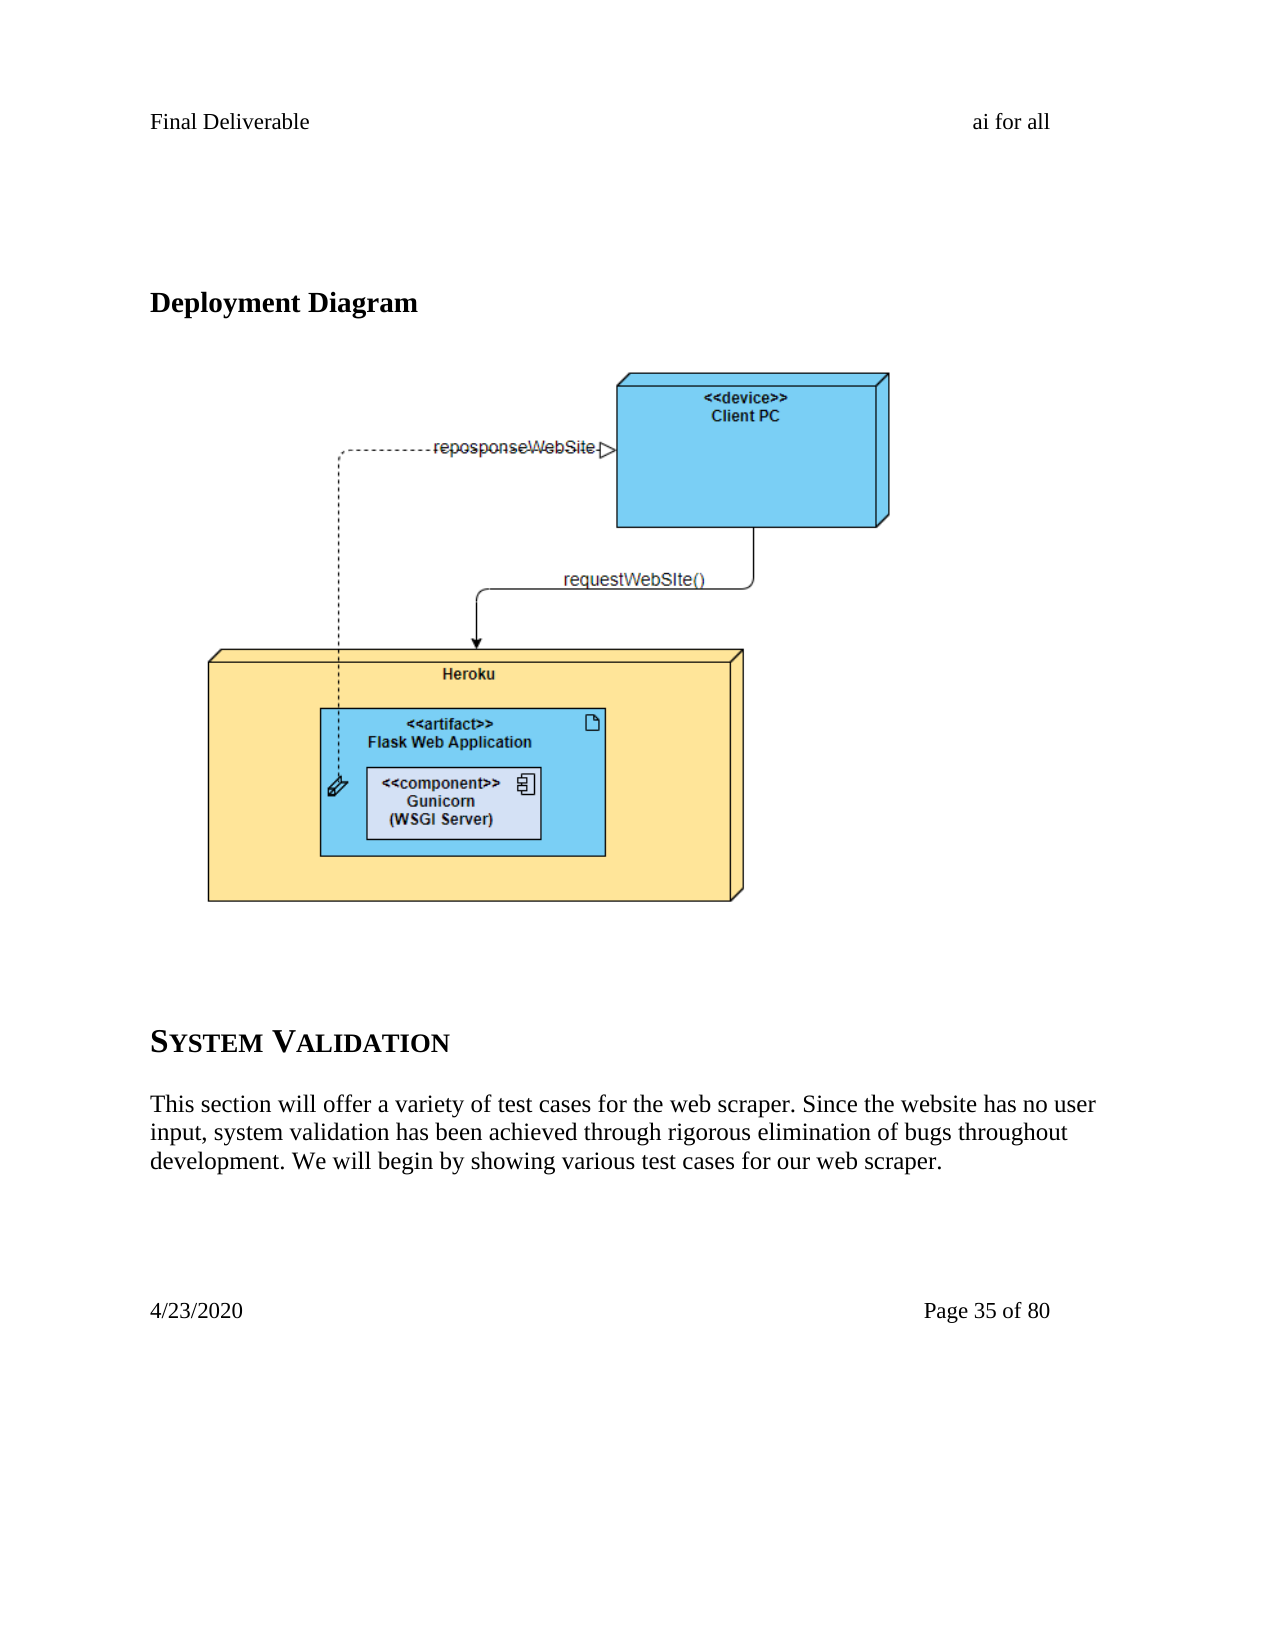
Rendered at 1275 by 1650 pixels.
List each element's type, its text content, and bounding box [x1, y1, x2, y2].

subtitle Deployment Diagram [150, 285, 1125, 319]
picture [150, 347, 918, 943]
text This section will offer a variety of test cases for the web scraper. Since the website has no user input, system validation has been achieved through rigorous elimination of bugs throughout development. We will begin by showing various test cases for our web scraper. [150, 1089, 1125, 1175]
subtitle System Validation [150, 1022, 1125, 1060]
